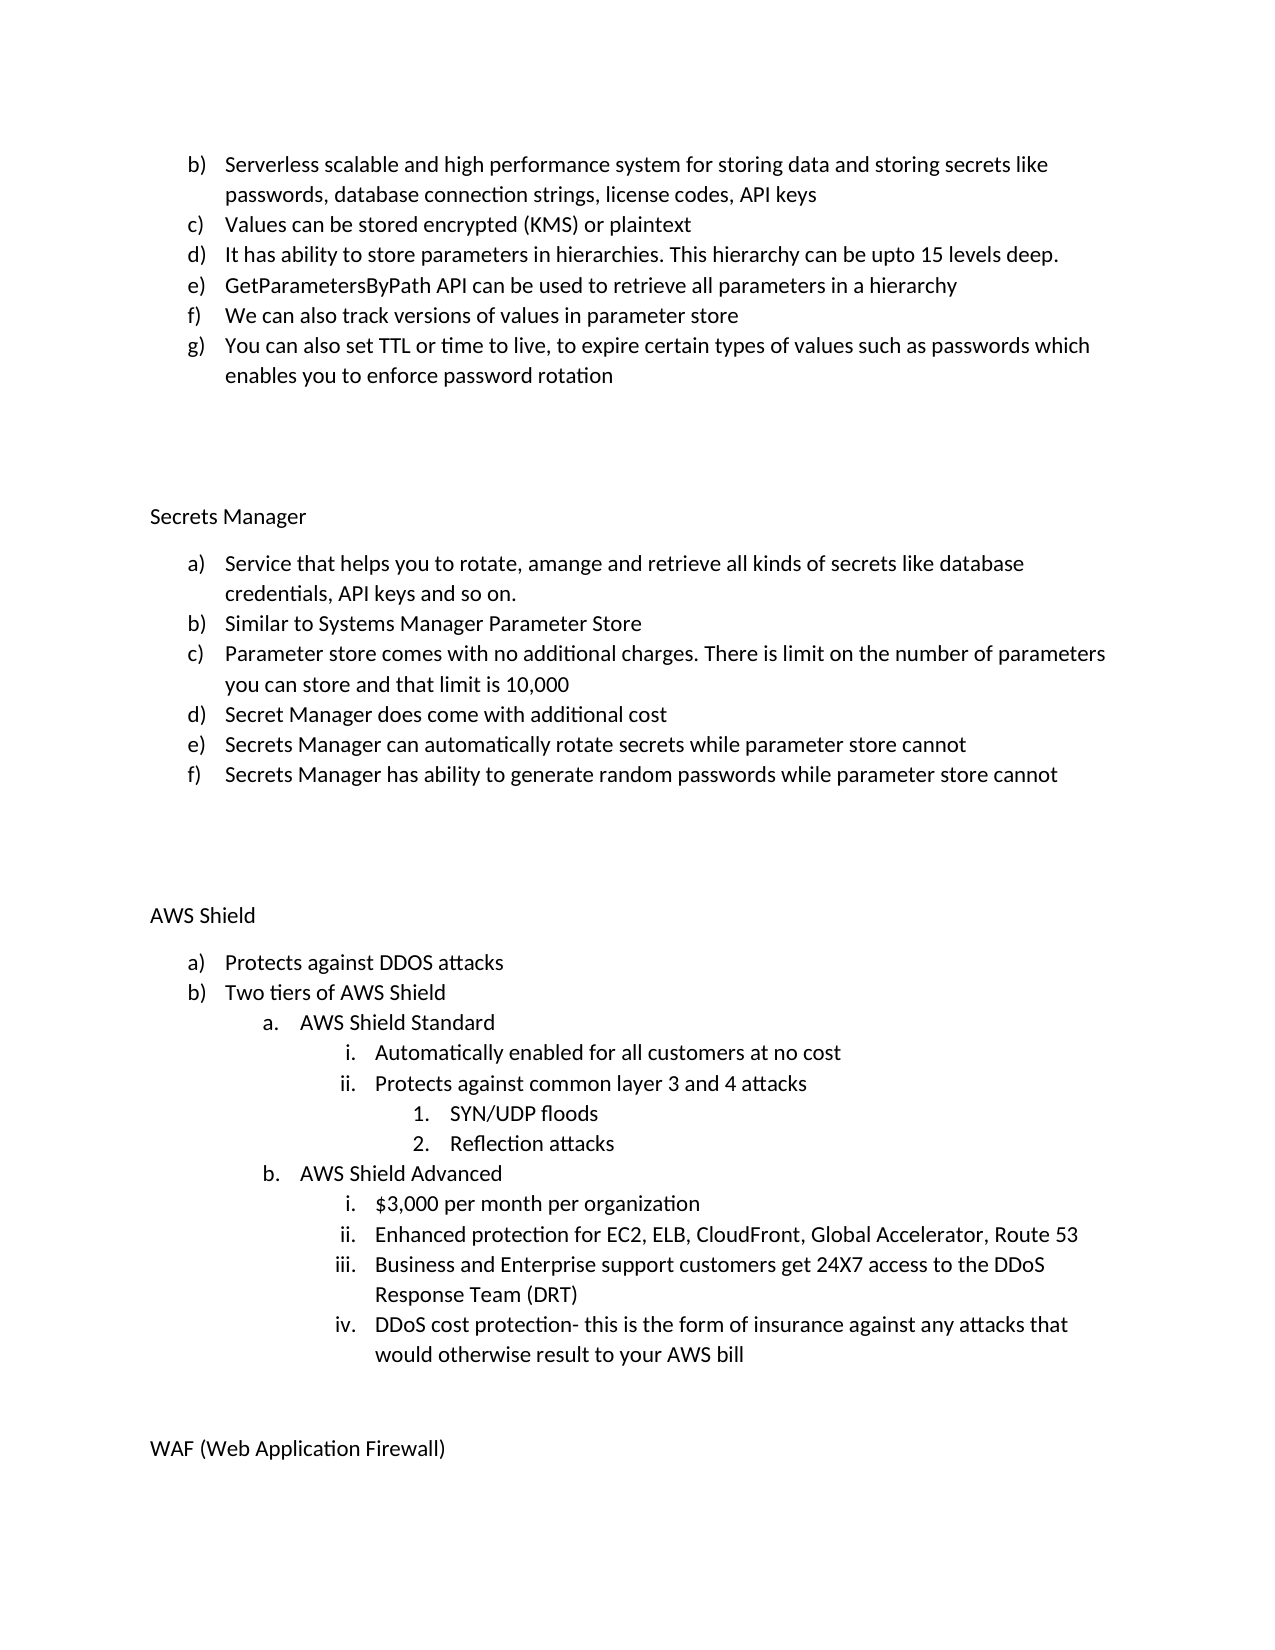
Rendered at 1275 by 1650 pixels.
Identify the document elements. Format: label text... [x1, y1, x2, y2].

list Two tiers of AWS Shield [187, 978, 1125, 1006]
list Business and Enterprise support customers get 24X7 access to the DDoS Response Team (DRT) [356, 1250, 1125, 1308]
list AWS Shield Advanced [262, 1159, 1125, 1187]
list Protects against common layer 3 and 4 attacks [356, 1069, 1125, 1097]
list Service that helps you to rotate, amange and retrieve all kinds of secrets like database credentials, API keys and so on. [187, 549, 1125, 607]
list Values can be stored encrypted (KMS) or plaintext [187, 210, 1125, 238]
list Reflection attacks [412, 1129, 1125, 1157]
list Serverless scalable and high performance system for storing data and storing secrets like passwords, database connection strings, license codes, API keys [187, 150, 1125, 208]
list Enhanced protection for EC2, ELB, CloudFront, Global Accelerator, Route 53 [356, 1220, 1125, 1248]
list Protects against DDOS attacks [187, 948, 1125, 976]
list Secrets Manager can automatically rotate secrets while parameter store cannot [187, 730, 1125, 758]
list GetParametersByPath API can be used to retrieve all parameters in a hierarchy [187, 271, 1125, 299]
list It has ability to store parameters in hierarchies. This hierarchy can be upto 15 levels deep. [187, 241, 1125, 269]
text WAF (Web Application Firewall) [150, 1434, 1125, 1462]
list AWS Shield Standard [262, 1008, 1125, 1036]
list We can also track versions of values in parameter store [187, 301, 1125, 329]
list Secret Manager does come with additional cost [187, 700, 1125, 728]
list Automatically enabled for all customers at no cost [356, 1038, 1125, 1067]
list You can also set TTL or time to live, to expire certain types of values such as passwords which enables you to enforce password rotation [187, 331, 1125, 389]
list Similar to Systems Manager Parameter Store [187, 609, 1125, 637]
list $3,000 per month per organization [356, 1189, 1125, 1218]
list Secrets Manager has ability to generate random passwords while parameter store cannot [187, 760, 1125, 788]
list Parameter store comes with no additional charges. There is limit on the number of parameters you can store and that limit is 10,000 [187, 639, 1125, 698]
list DDoS cost protection- this is the form of insurance against any attacks that would otherwise result to your AWS bill [356, 1310, 1125, 1369]
text Secrets Manager [150, 502, 1125, 530]
list SYN/UDP floods [412, 1099, 1125, 1127]
text AWS Shield [150, 901, 1125, 929]
